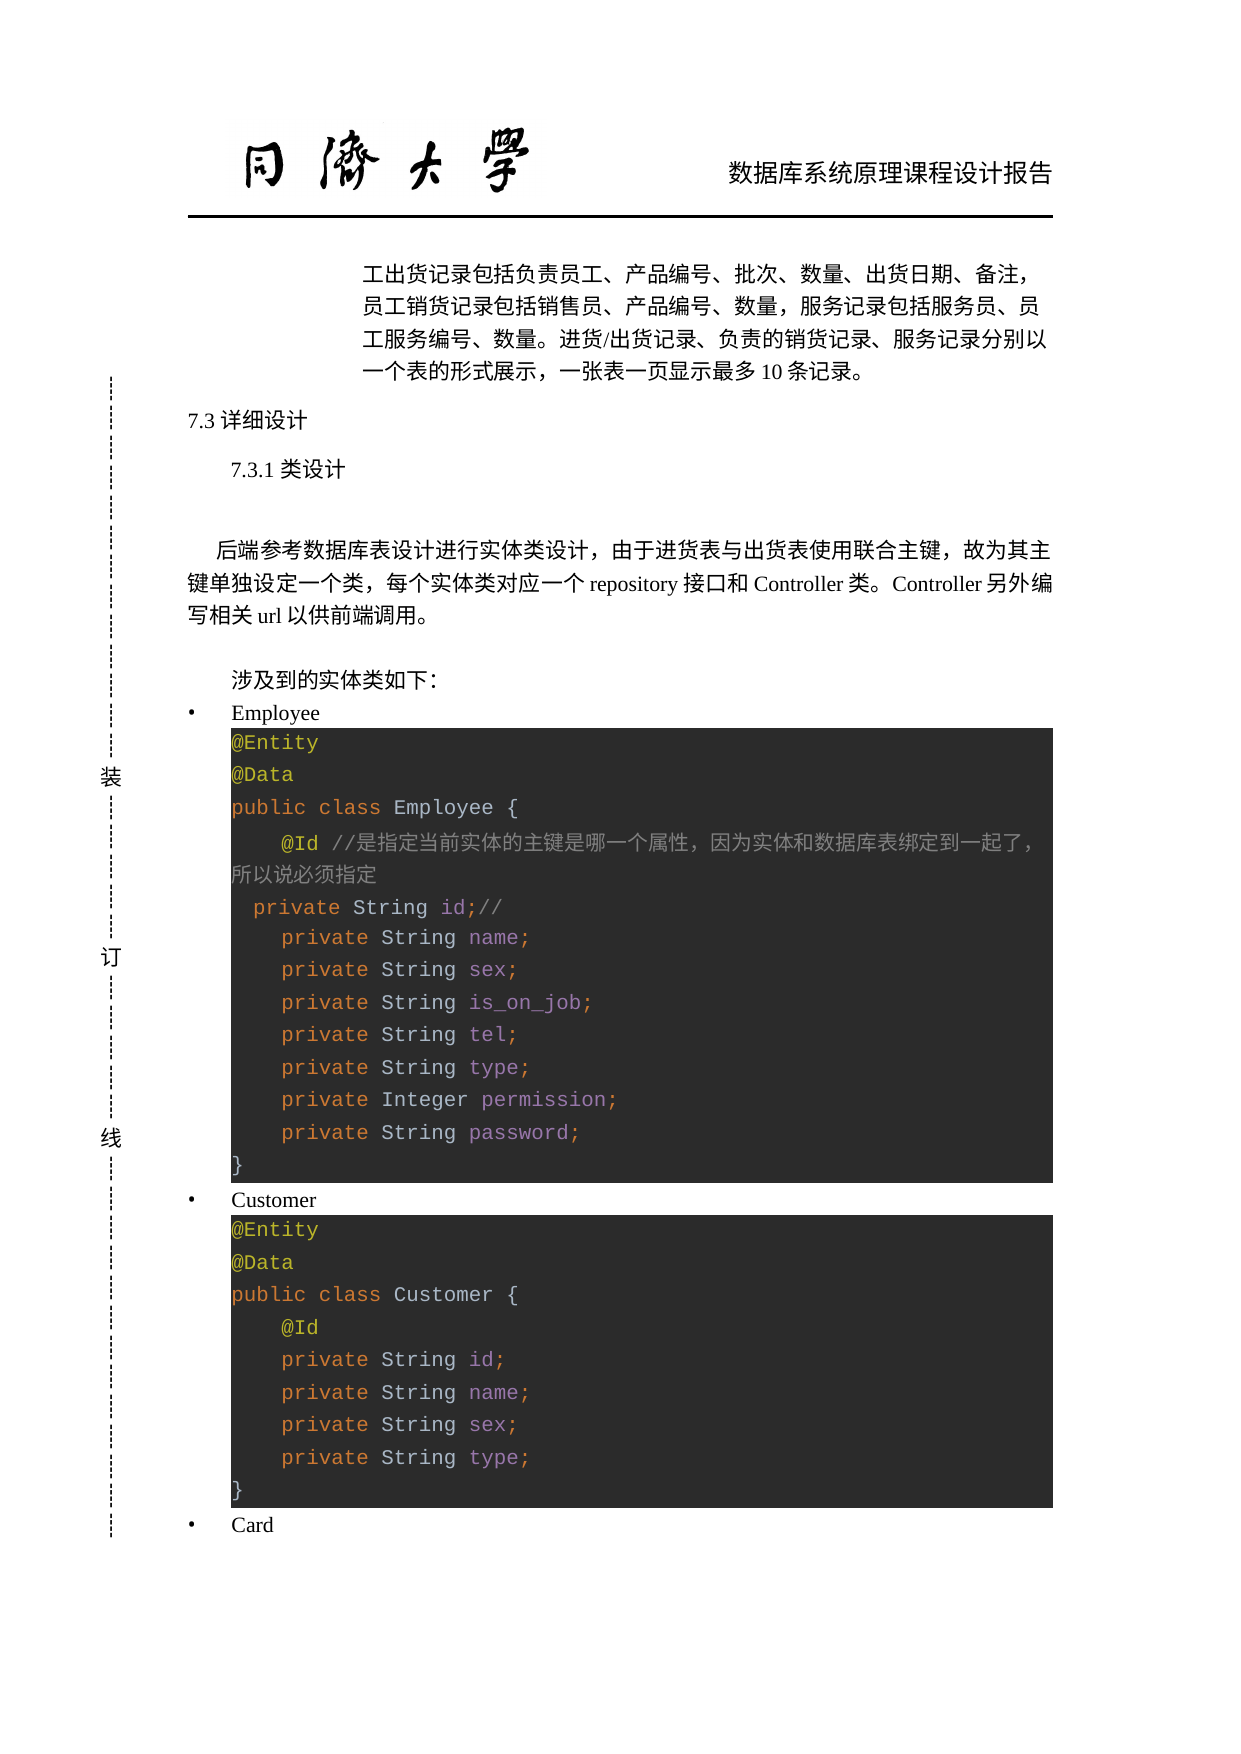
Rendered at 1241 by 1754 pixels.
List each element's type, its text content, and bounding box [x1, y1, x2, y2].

list Customer [187, 1183, 1053, 1215]
list Card [187, 1508, 1053, 1540]
text 涉及到的实体类如下： [187, 663, 1053, 695]
list @Entity @Data public class Employee { @Id //是指定当前实体的主键是哪一个属性，因为实体和数据库表绑定到一起了，所以说必须指定 private String id;// private String name; private String sex; private String is_on_job; private String tel; private String type; private Integer permission; private String password; } [231, 728, 1053, 1183]
subtitle 7.3 详细设计 [187, 403, 1053, 435]
list Employee [187, 695, 1053, 728]
text 后端参考数据库表设计进行实体类设计，由于进货表与出货表使用联合主键，故为其主键单独设定一个类，每个实体类对应一个repository接口和Controller类。Controller另外编写相关url以供前端调用。 [187, 533, 1053, 630]
subtitle 7.3.1 类设计 [187, 451, 1053, 484]
picture [224, 119, 547, 198]
text @Entity @Data public class Customer { @Id private String id; private String name; private String sex; private String type; } [231, 1215, 1053, 1508]
